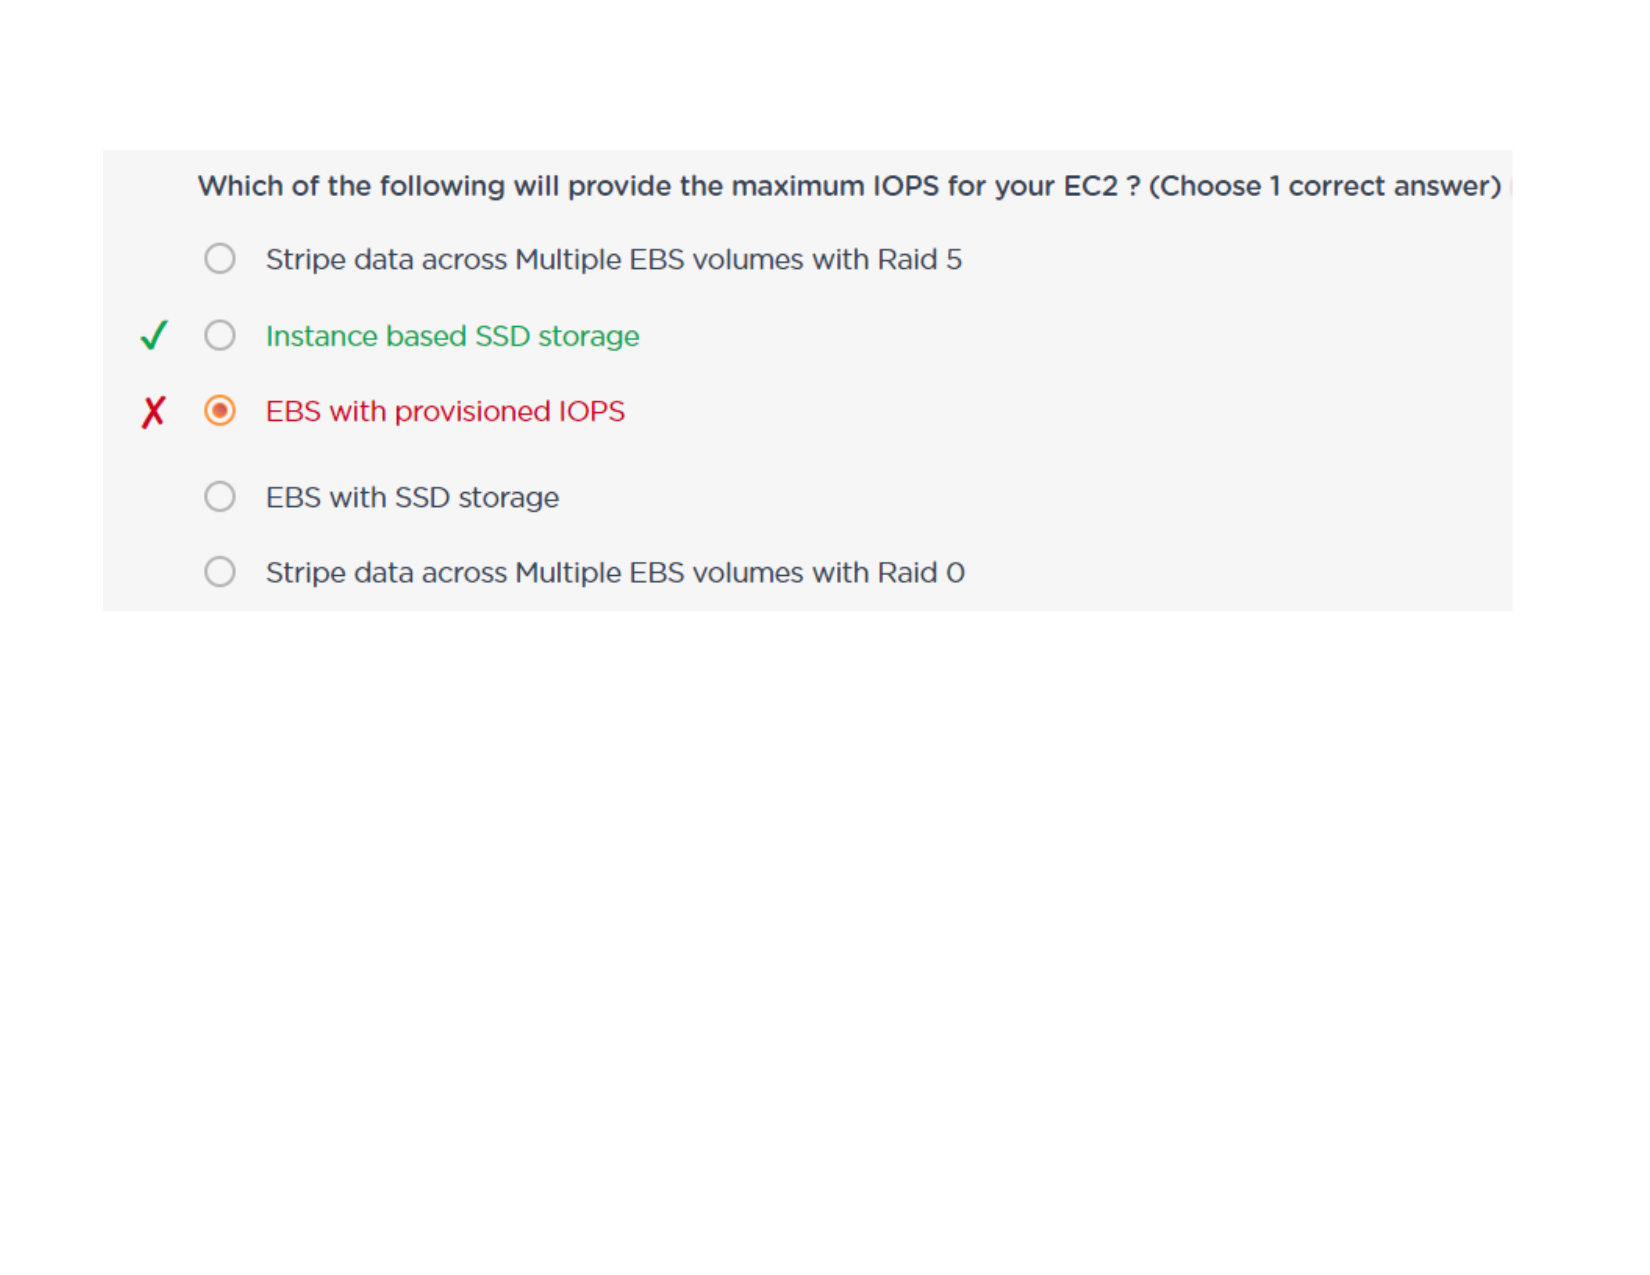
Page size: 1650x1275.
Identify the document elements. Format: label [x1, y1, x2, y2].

picture [103, 150, 1513, 611]
